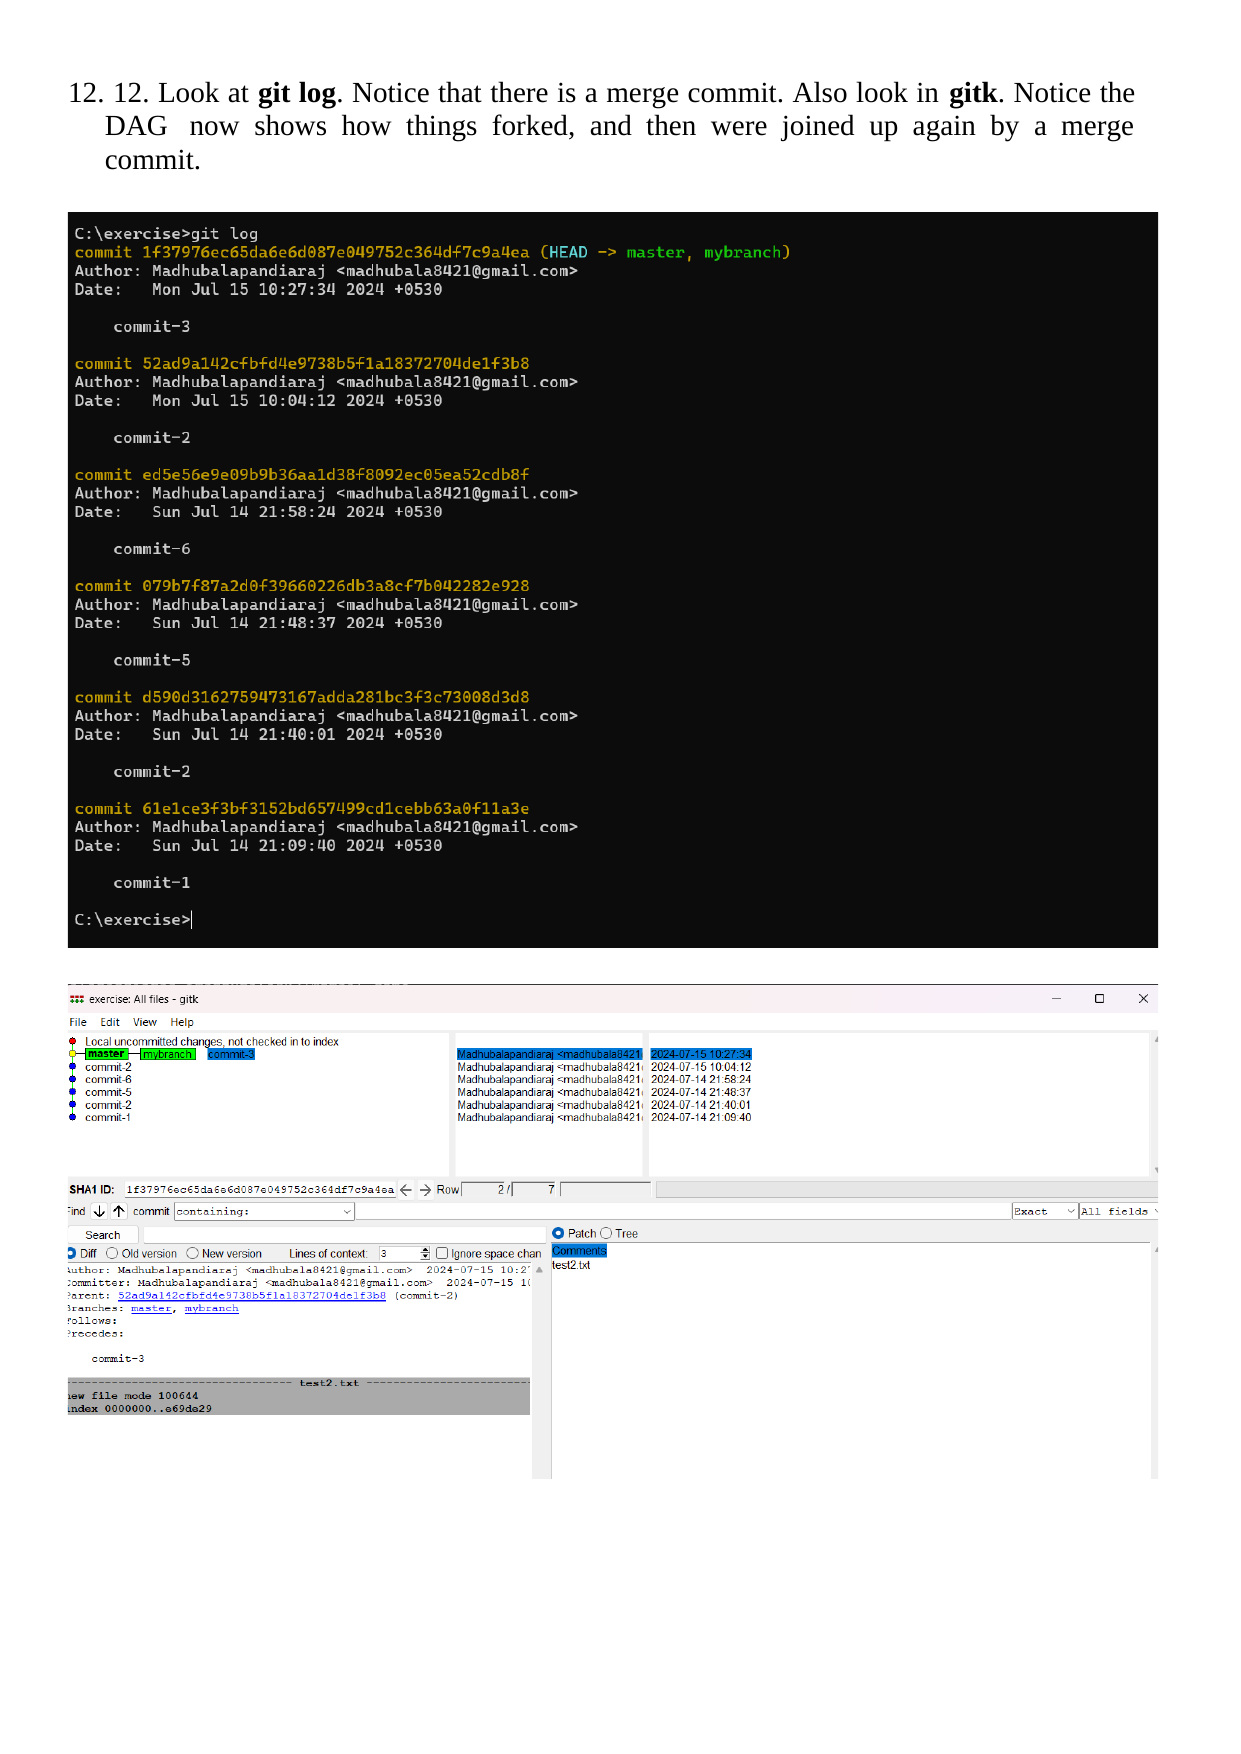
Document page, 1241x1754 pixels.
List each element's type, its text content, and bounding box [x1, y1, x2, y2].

text 12. 12. Look at git log. Notice that there is a merge commit. Also look in gitk. Notice the DAG now shows how things forked, and then were joined up again by a merge commit. [68, 75, 1136, 176]
picture [67, 212, 1159, 948]
picture [67, 984, 1159, 1479]
